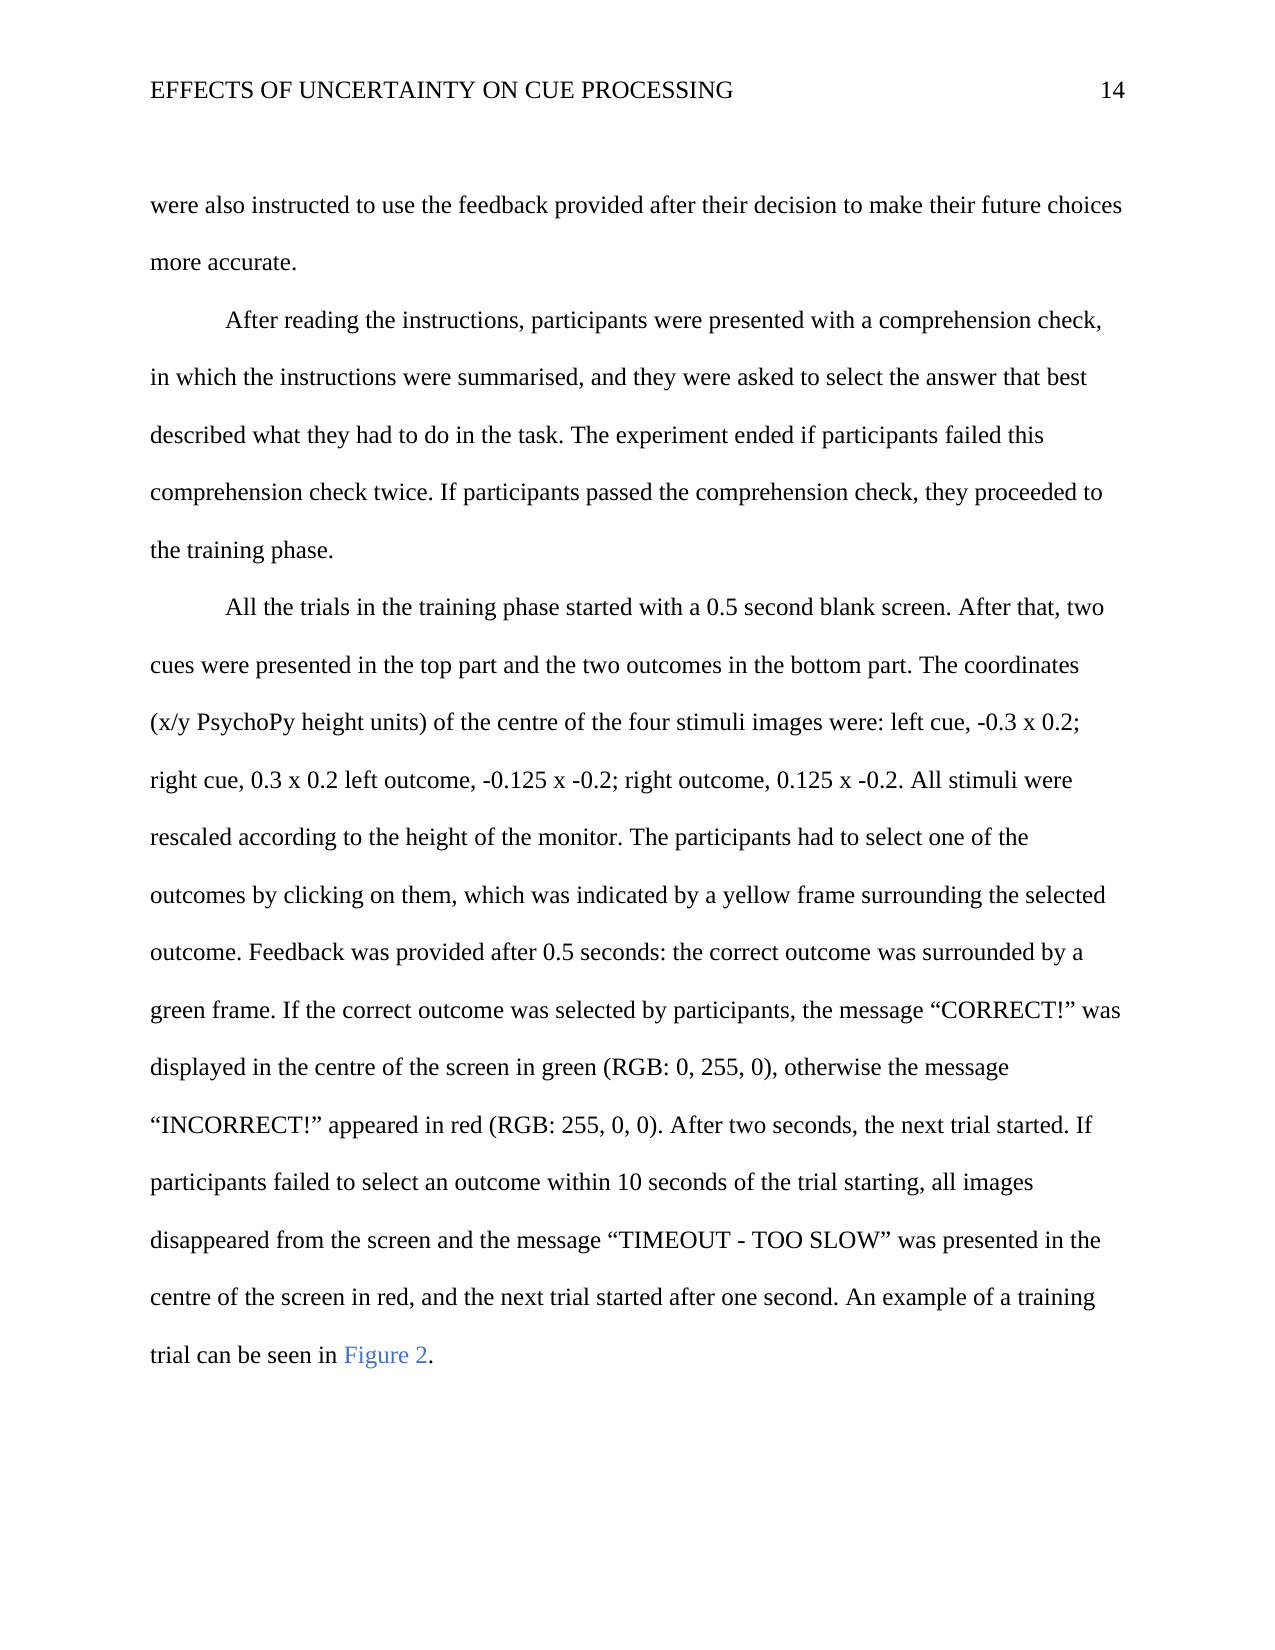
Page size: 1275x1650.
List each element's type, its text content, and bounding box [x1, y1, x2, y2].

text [150, 190, 1125, 276]
text After reading the instructions, participants were presented with a comprehension check, in which the instructions were summarised, and they were asked to select the answer that best described what they had to do in the task. The experiment ended if participants failed this comprehension check twice. If participants passed the comprehension check, they proceeded to the training phase. [150, 305, 1125, 564]
text All the trials in the training phase started with a 0.5 second blank screen. After that, two cues were presented in the top part and the two outcomes in the bottom part. The coordinates (x/y PsychoPy height units) of the centre of the four stimuli images were: left cue, -0.3 x 0.2; right cue, 0.3 x 0.2 left outcome, -0.125 x -0.2; right outcome, 0.125 x -0.2. All stimuli were rescaled according to the height of the monitor. The participants had to select one of the outcomes by clicking on them, which was indicated by a yellow frame surrounding the selected outcome. Feedback was provided after 0.5 seconds: the correct outcome was surrounded by a green frame. If the correct outcome was selected by participants, the message “CORRECT!” was displayed in the centre of the screen in green (RGB: 0, 255, 0), otherwise the message “INCORRECT!” appeared in red (RGB: 255, 0, 0). After two seconds, the next trial started. If participants failed to select an outcome within 10 seconds of the trial starting, all images disappeared from the screen and the message “TIMEOUT - TOO SLOW” was presented in the centre of the screen in red, and the next trial started after one second. An example of a training trial can be seen in Figure 2. [150, 592, 1125, 1369]
